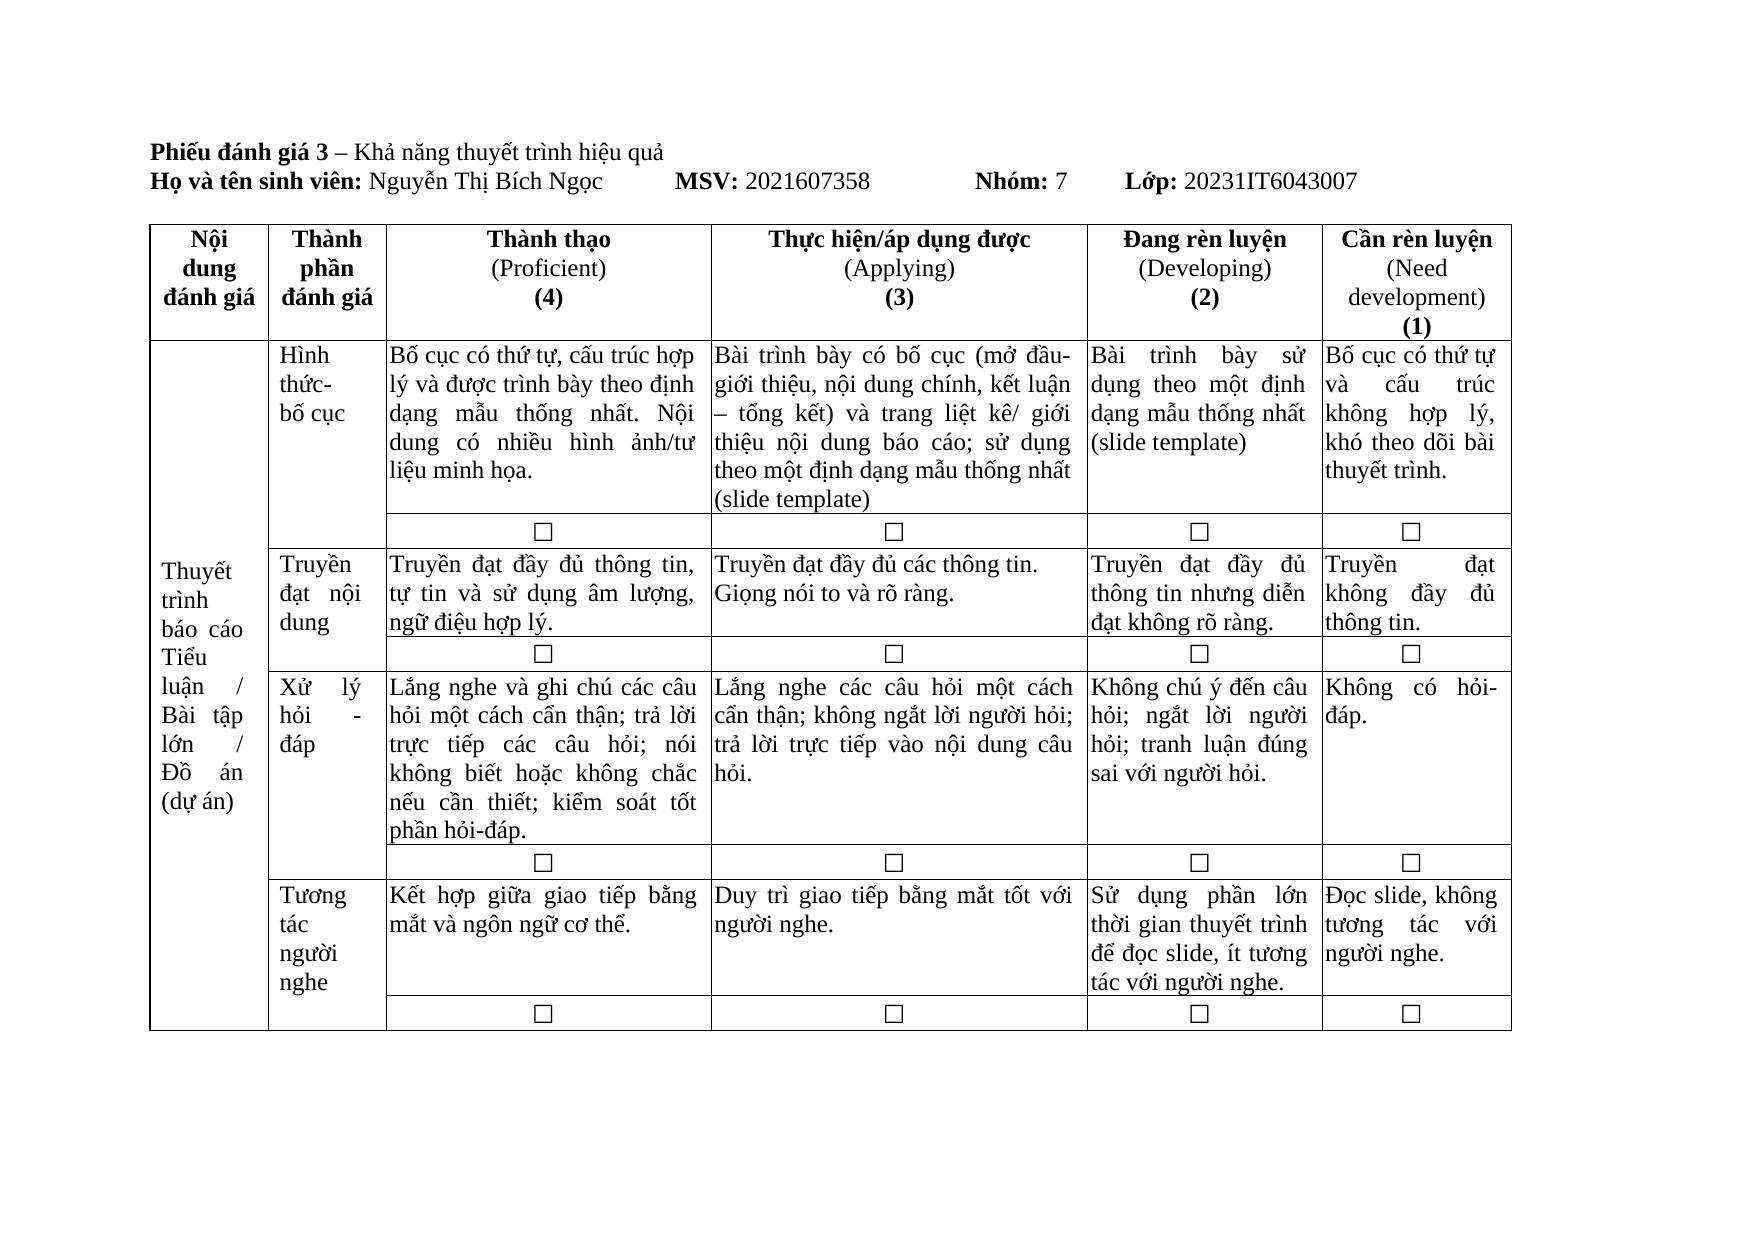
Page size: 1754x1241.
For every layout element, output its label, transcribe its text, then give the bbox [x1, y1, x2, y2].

table_cell [712, 996, 1087, 1030]
table_header Đang rèn luyện (Developing) (2) [1088, 225, 1322, 339]
table_cell [1088, 845, 1322, 879]
table_cell Không chú ý đến câu hỏi; ngắt lời người hỏi; tranh luận đúng sai với người hỏi. [1088, 672, 1322, 844]
table_cell [1323, 845, 1511, 879]
table_cell Sử dụng phần lớn thời gian thuyết trình để đọc slide, ít tương tác với người nghe. [1088, 880, 1322, 995]
table_cell [1323, 514, 1511, 548]
table_cell Bố cục có thứ tự và cấu trúc không hợp lý, khó theo dõi bài thuyết trình. [1323, 341, 1511, 513]
table_cell [712, 637, 1087, 671]
table_header Thực hiện/áp dụng được (Applying) (3) [712, 225, 1087, 339]
table_cell Truyền đạt đầy đủ thông tin, tự tin và sử dụng âm lượng, ngữ điệu hợp lý. [387, 549, 711, 636]
table_cell Truyền đạt đầy đủ thông tin nhưng diễn đạt không rõ ràng. [1088, 549, 1322, 636]
table_header Cần rèn luyện (Need development) (1) [1323, 225, 1511, 339]
table_cell [1088, 514, 1322, 548]
table_cell [712, 845, 1087, 879]
table_cell Bài trình bày sử dụng theo một định dạng mẫu thống nhất (slide template) [1088, 341, 1322, 513]
table_cell [387, 996, 711, 1030]
text Họ và tên sinh viên: Nguyễn Thị Bích Ngọc MSV: 2021607358 Nhóm: 7 Lớp: 20231IT6043007 [150, 166, 1680, 195]
table_header Thành thạo (Proficient) (4) [387, 225, 711, 339]
table_cell Thuyết trình báo cáo Tiểu luận / Bài tập lớn / Đồ án (dự án) [151, 341, 268, 1030]
table_cell Tương tác người nghe [269, 880, 386, 1030]
table_cell Truyền đạt nội dung [269, 549, 386, 671]
table_cell [387, 845, 711, 879]
table_cell [1088, 996, 1322, 1030]
table_cell [712, 514, 1087, 548]
text Phiếu đánh giá 3 – Khả năng thuyết trình hiệu quả [150, 137, 1680, 166]
table_cell Hình thức- bố cục [269, 341, 386, 548]
table_cell Truyền đạt không đầy đủ thông tin. [1323, 549, 1511, 636]
table_cell Duy trì giao tiếp bằng mắt tốt với người nghe. [712, 880, 1087, 995]
table_cell [387, 514, 711, 548]
table_cell Không có hỏi-đáp. [1323, 672, 1511, 844]
table_header Thành phần đánh giá [269, 225, 386, 339]
table_cell [387, 637, 711, 671]
table_cell Truyền đạt đầy đủ các thông tin. Giọng nói to và rõ ràng. [712, 549, 1087, 636]
table_cell [1323, 637, 1511, 671]
table_cell Xử lý hỏi - đáp [269, 672, 386, 879]
table_cell Lắng nghe các câu hỏi một cách cẩn thận; không ngắt lời người hỏi; trả lời trực tiếp vào nội dung câu hỏi. [712, 672, 1087, 844]
table_cell Kết hợp giữa giao tiếp bằng mắt và ngôn ngữ cơ thể. [387, 880, 711, 995]
table_cell Lắng nghe và ghi chú các câu hỏi một cách cẩn thận; trả lời trực tiếp các câu hỏi; nói không biết hoặc không chắc nếu cần thiết; kiểm soát tốt phần hỏi-đáp. [387, 672, 711, 844]
table_cell Bố cục có thứ tự, cấu trúc hợp lý và được trình bày theo định dạng mẫu thống nhất. Nội dung có nhiều hình ảnh/tư liệu minh họa. [387, 341, 711, 513]
table_cell Bài trình bày có bố cục (mở đầu- giới thiệu, nội dung chính, kết luận – tổng kết) và trang liệt kê/ giới thiệu nội dung báo cáo; sử dụng theo một định dạng mẫu thống nhất (slide template) [712, 341, 1087, 513]
table_header Nội dung đánh giá [151, 225, 268, 339]
table_cell Đọc slide, không tương tác với người nghe. [1323, 880, 1511, 995]
table_cell [1323, 996, 1511, 1030]
table_cell [1088, 637, 1322, 671]
